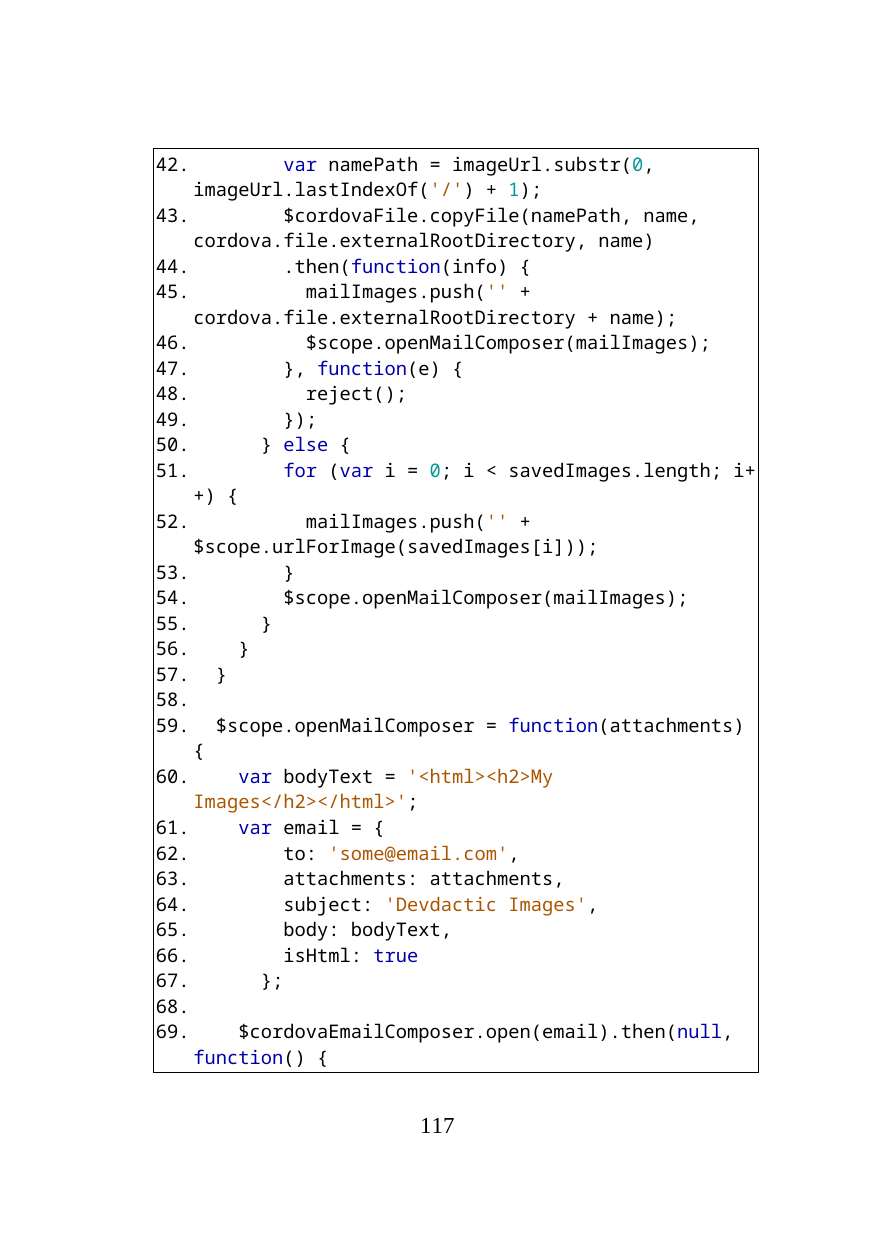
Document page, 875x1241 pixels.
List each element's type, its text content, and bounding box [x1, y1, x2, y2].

list } [154, 633, 758, 658]
list }); [154, 403, 758, 428]
list $scope.openMailComposer = function(attachments) { [154, 709, 758, 760]
list } [154, 607, 758, 633]
list var namePath = imageUrl.substr(0, imageUrl.lastIndexOf('/') + 1); [154, 149, 758, 199]
list $scope.openMailComposer(mailImages); [154, 326, 758, 352]
list }; [154, 964, 758, 993]
list to: 'some@email.com', [154, 837, 758, 862]
list }, function(e) { [154, 352, 758, 377]
list reject(); [154, 377, 758, 403]
list attachments: attachments, [154, 862, 758, 888]
list } [154, 556, 758, 582]
list var email = { [154, 811, 758, 837]
list var bodyText = '<html><h2>My Images</h2></html>'; [154, 760, 758, 811]
list isHtml: true [154, 939, 758, 964]
list } else { [154, 428, 758, 454]
list subject: 'Devdactic Images', [154, 888, 758, 913]
list for (var i = 0; i < savedImages.length; i++) { [154, 454, 758, 505]
list mailImages.push('' + $scope.urlForImage(savedImages[i])); [154, 505, 758, 556]
list $cordovaEmailComposer.open(email).then(null, function() { [154, 1015, 758, 1072]
list mailImages.push('' + cordova.file.externalRootDirectory + name); [154, 275, 758, 326]
list } [154, 658, 758, 687]
list .then(function(info) { [154, 250, 758, 275]
list body: bodyText, [154, 913, 758, 939]
list $scope.openMailComposer(mailImages); [154, 582, 758, 607]
list $cordovaFile.copyFile(namePath, name, cordova.file.externalRootDirectory, name) [154, 199, 758, 250]
